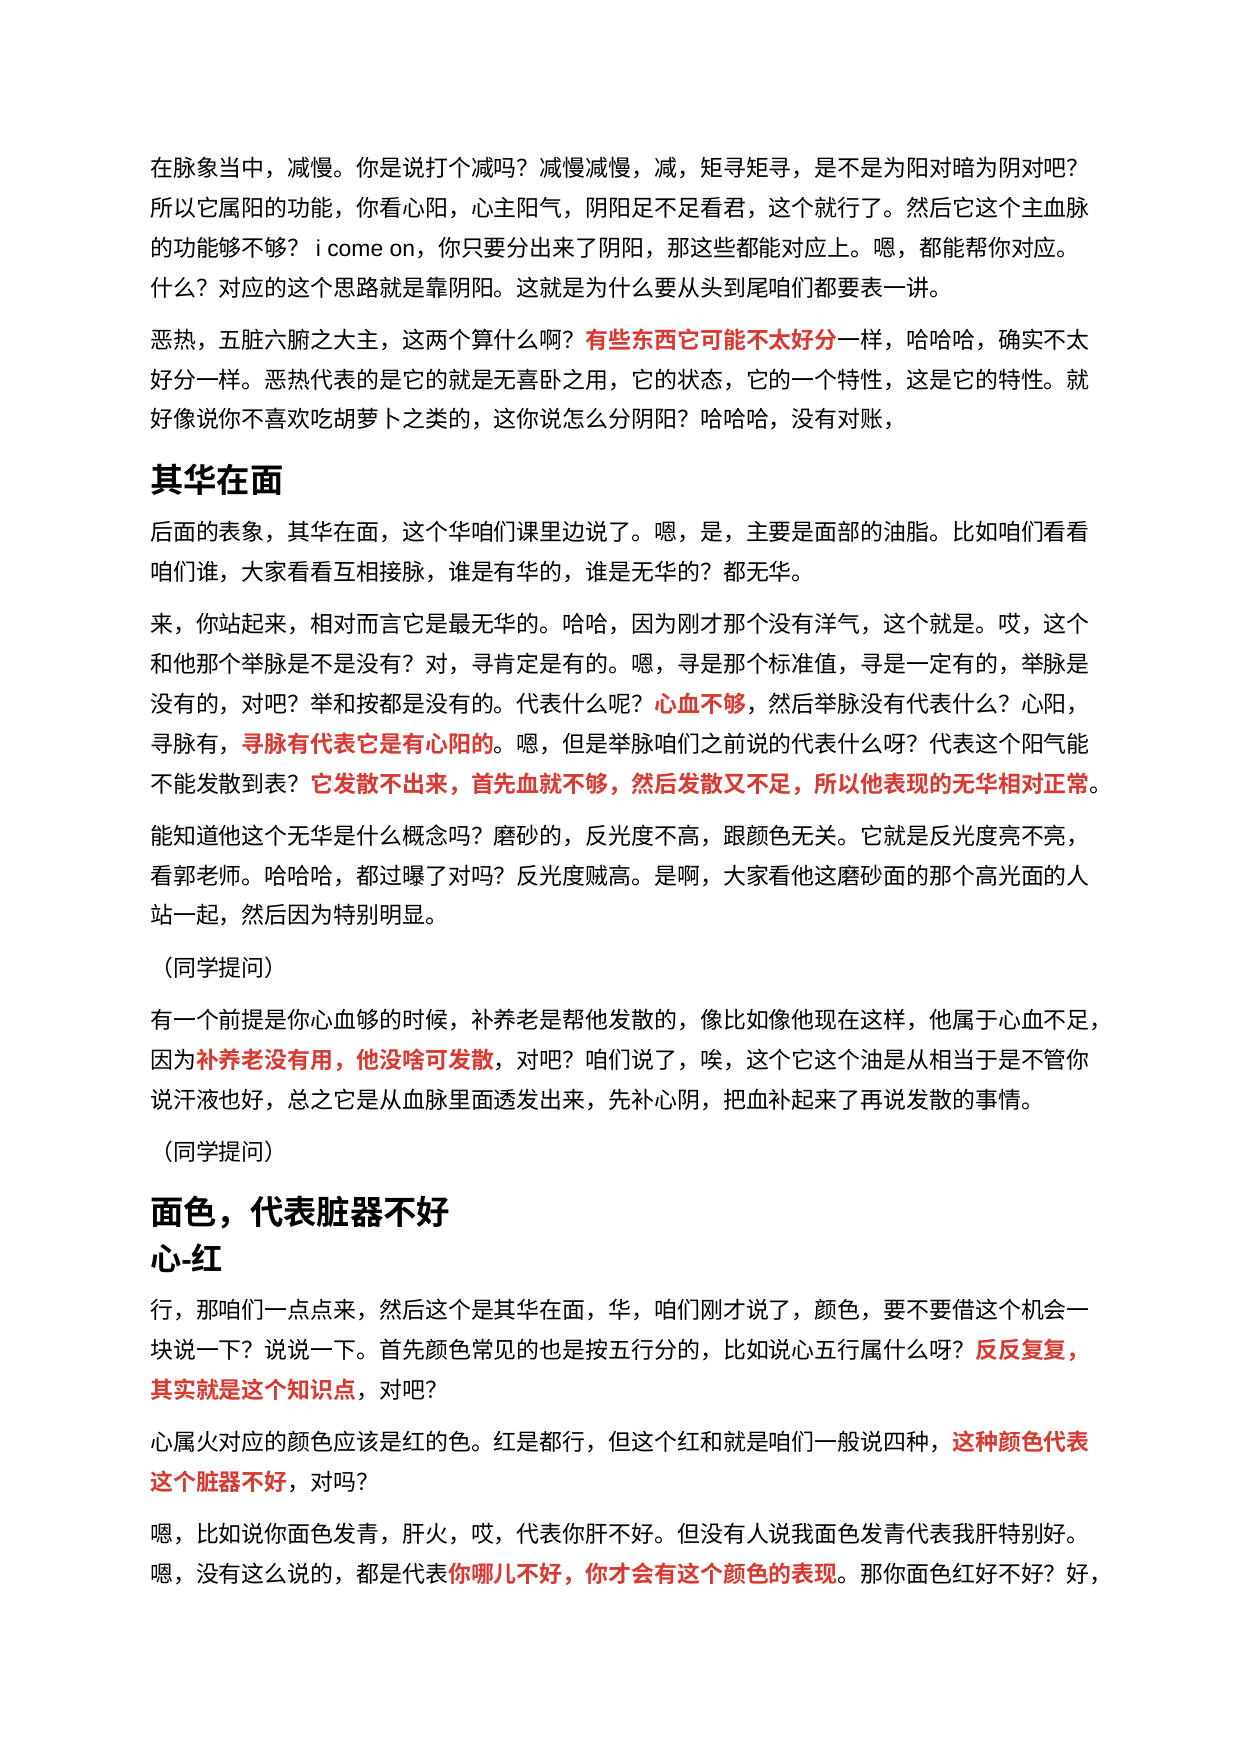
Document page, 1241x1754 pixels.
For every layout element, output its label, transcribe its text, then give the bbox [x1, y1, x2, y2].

text 来，你站起来，相对而言它是最无华的。哈哈，因为刚才那个没有洋气，这个就是。哎，这个和他那个举脉是不是没有？对，寻肯定是有的。嗯，寻是那个标准值，寻是一定有的，举脉是没有的，对吧？举和按都是没有的。代表什么呢？心血不够，然后举脉没有代表什么？心阳，寻脉有，寻脉有代表它是有心阳的。嗯，但是举脉咱们之前说的代表什么呀？代表这个阳气能不能发散到表？它发散不出来，首先血就不够，然后发散又不足，所以他表现的无华相对正常。 [150, 606, 1090, 799]
text （同学提问） [150, 1134, 1090, 1167]
text 后面的表象，其华在面，这个华咱们课里边说了。嗯，是，主要是面部的油脂。比如咱们看看咱们谁，大家看看互相接脉，谁是有华的，谁是无华的？都无华。 [150, 514, 1090, 587]
text 心属火对应的颜色应该是红的色。红是都行，但这个红和就是咱们一般说四种，这种颜色代表这个脏器不好，对吗？ [150, 1424, 1090, 1497]
text 能知道他这个无华是什么概念吗？磨砂的，反光度不高，跟颜色无关。它就是反光度亮不亮，看郭老师。哈哈哈，都过曝了对吗？反光度贼高。是啊，大家看他这磨砂面的那个高光面的人站一起，然后因为特别明显。 [150, 818, 1090, 931]
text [150, 1516, 1090, 1589]
text 有一个前提是你心血够的时候，补养老是帮他发散的，像比如像他现在这样，他属于心血不足，因为补养老没有用，他没啥可发散，对吧？咱们说了，唉，这个它这个油是从相当于是不管你说汗液也好，总之它是从血脉里面透发出来，先补心阴，把血补起来了再说发散的事情。 [150, 1002, 1090, 1115]
text 恶热，五脏六腑之大主，这两个算什么啊？有些东西它可能不太好分一样，哈哈哈，确实不太好分一样。恶热代表的是它的就是无喜卧之用，它的状态，它的一个特性，这是它的特性。就好像说你不喜欢吃胡萝卜之类的，这你说怎么分阴阳？哈哈哈，没有对账， [150, 322, 1090, 434]
text （同学提问） [150, 950, 1090, 983]
text 行，那咱们一点点来，然后这个是其华在面，华，咱们刚才说了，颜色，要不要借这个机会一块说一下？说说一下。首先颜色常见的也是按五行分的，比如说心五行属什么呀？反反复复，其实就是这个知识点，对吧？ [150, 1292, 1090, 1405]
text 在脉象当中，减慢。你是说打个减吗？减慢减慢，减，矩寻矩寻，是不是为阳对暗为阴对吧？所以它属阳的功能，你看心阳，心主阳气，阴阳足不足看君，这个就行了。然后它这个主血脉的功能够不够？ i come on，你只要分出来了阴阳，那这些都能对应上。嗯，都能帮你对应。什么？对应的这个思路就是靠阴阳。这就是为什么要从头到尾咱们都要表一讲。 [150, 150, 1090, 303]
